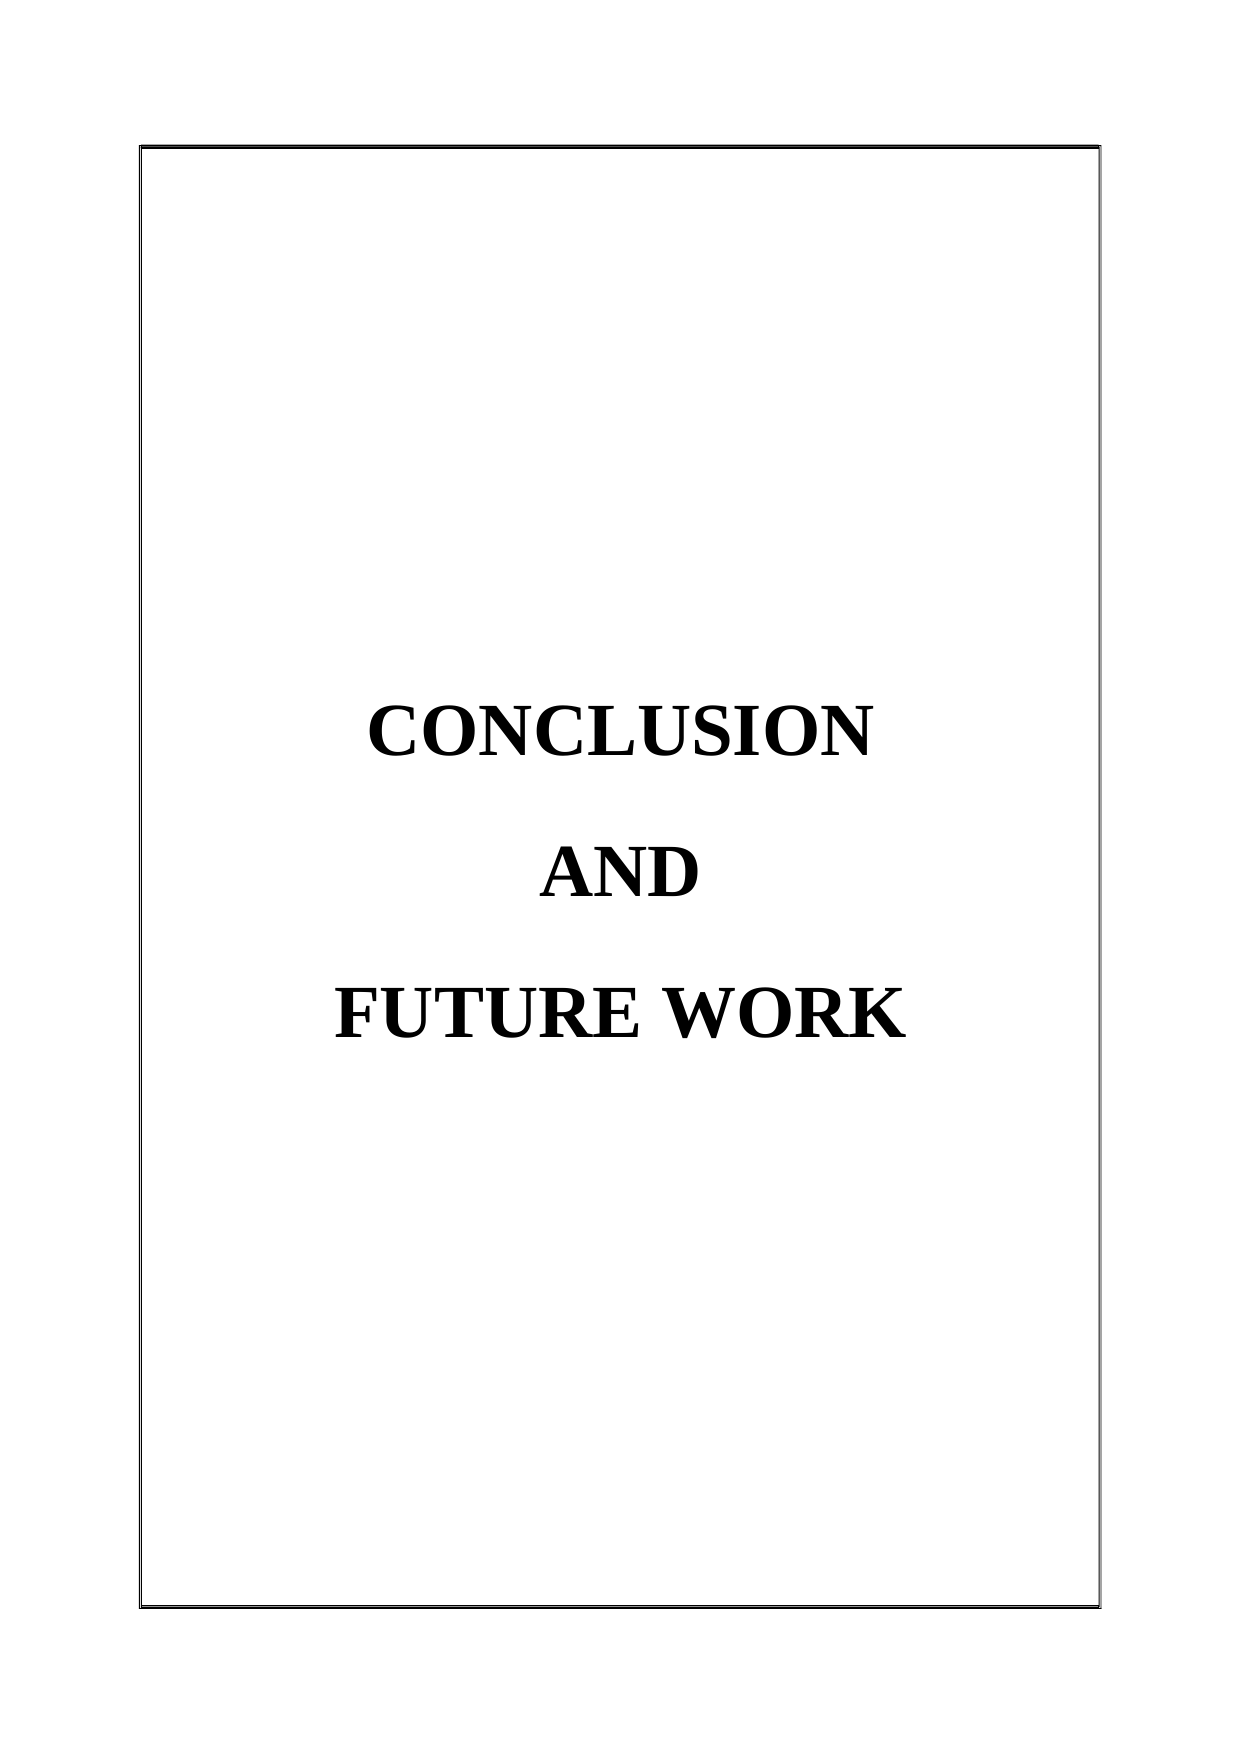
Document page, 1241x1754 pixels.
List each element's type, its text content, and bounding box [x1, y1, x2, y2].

subtitle CONCLUSION AND [366, 686, 875, 912]
text FUTURE WORK [147, 967, 1094, 1054]
